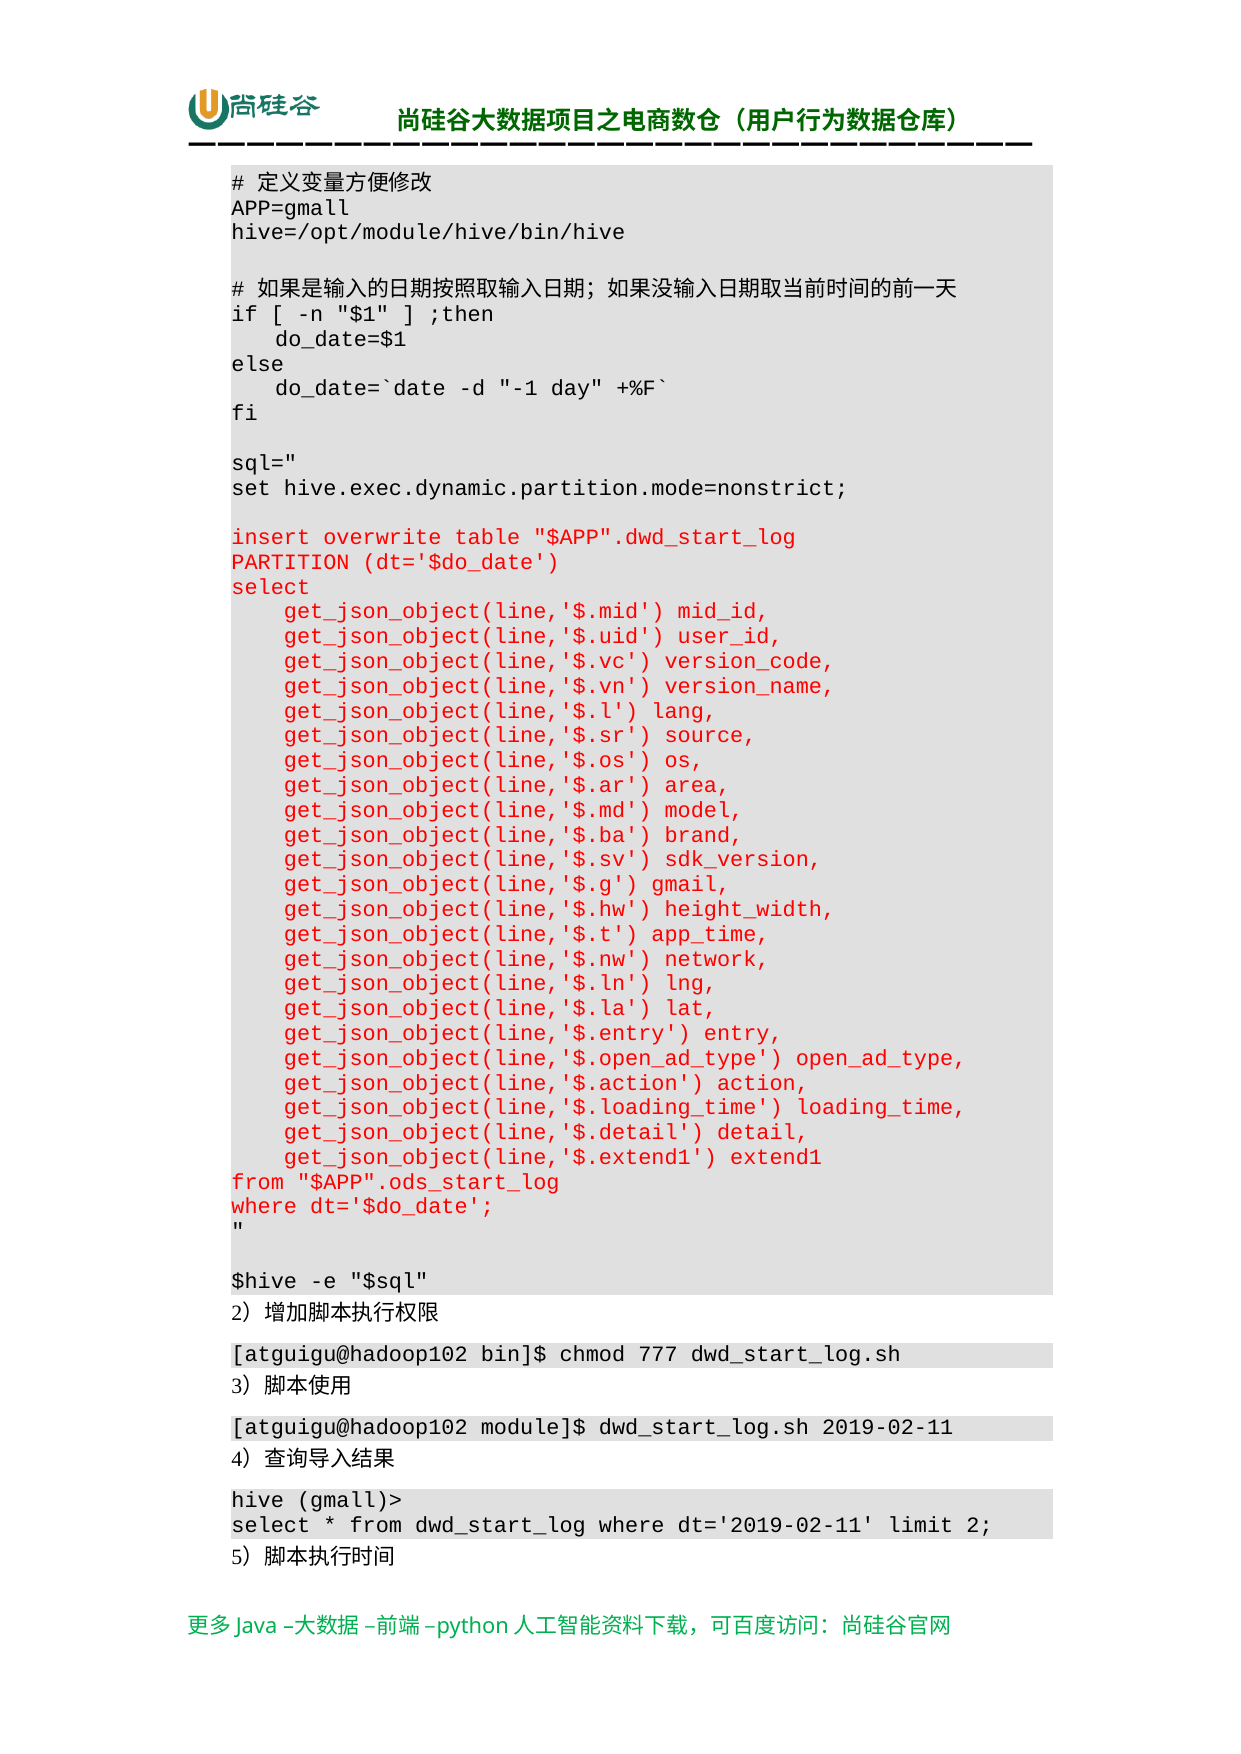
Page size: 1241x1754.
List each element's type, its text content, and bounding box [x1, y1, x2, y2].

text set hive.exec.dynamic.partition.mode=nonstrict; [231, 477, 1053, 501]
text get_json_object(line,'$.action') action, [231, 1072, 1053, 1096]
text get_json_object(line,'$.uid') user_id, [231, 625, 1053, 650]
text get_json_object(line,'$.t') app_time, [231, 923, 1053, 948]
text get_json_object(line,'$.extend1') extend1 [231, 1146, 1053, 1171]
text get_json_object(line,'$.hw') height_width, [231, 898, 1053, 923]
text get_json_object(line,'$.md') model, [231, 799, 1053, 824]
text $hive -e "$sql" [231, 1270, 1053, 1295]
text get_json_object(line,'$.entry') entry, [231, 1022, 1053, 1047]
text insert overwrite table "$APP".dwd_start_log [231, 526, 1053, 551]
text if [ -n "$1" ] ;then [231, 303, 1053, 328]
text get_json_object(line,'$.l') lang, [231, 700, 1053, 724]
text get_json_object(line,'$.vn') version_name, [231, 675, 1053, 700]
text do_date=$1 [231, 328, 1053, 353]
text fi [231, 402, 1053, 427]
text get_json_object(line,'$.g') gmail, [231, 873, 1053, 898]
text get_json_object(line,'$.os') os, [231, 749, 1053, 774]
text 5）脚本执行时间 [187, 1539, 1053, 1571]
text 2）增加脚本执行权限 [187, 1295, 1053, 1327]
text get_json_object(line,'$.la') lat, [231, 997, 1053, 1022]
text else [231, 353, 1053, 377]
text select [231, 576, 1053, 601]
picture [187, 88, 320, 130]
text APP=gmall [231, 197, 1053, 222]
text get_json_object(line,'$.ar') area, [231, 774, 1053, 799]
text get_json_object(line,'$.sr') source, [231, 724, 1053, 749]
text get_json_object(line,'$.loading_time') loading_time, [231, 1096, 1053, 1121]
text get_json_object(line,'$.sv') sdk_version, [231, 848, 1053, 873]
text # 定义变量方便修改 [231, 165, 1053, 197]
text get_json_object(line,'$.nw') network, [231, 948, 1053, 972]
text hive (gmall)> [231, 1489, 1053, 1514]
text where dt='$do_date'; [231, 1196, 1053, 1220]
text 3）脚本使用 [187, 1368, 1053, 1400]
text [atguigu@hadoop102 module]$ dwd_start_log.sh 2019-02-11 [231, 1416, 1053, 1441]
text from "$APP".ods_start_log [231, 1171, 1053, 1196]
text do_date=`date -d "-1 day" +%F` [231, 377, 1053, 402]
text get_json_object(line,'$.mid') mid_id, [231, 601, 1053, 625]
text # 如果是输入的日期按照取输入日期；如果没输入日期取当前时间的前一天 [231, 271, 1053, 303]
text hive=/opt/module/hive/bin/hive [231, 222, 1053, 246]
text PARTITION (dt='$do_date') [231, 551, 1053, 576]
text select * from dwd_start_log where dt='2019-02-11' limit 2; [231, 1514, 1053, 1539]
text get_json_object(line,'$.open_ad_type') open_ad_type, [231, 1047, 1053, 1072]
text " [231, 1220, 1053, 1245]
text get_json_object(line,'$.detail') detail, [231, 1121, 1053, 1146]
text get_json_object(line,'$.ln') lng, [231, 972, 1053, 997]
text [atguigu@hadoop102 bin]$ chmod 777 dwd_start_log.sh [231, 1343, 1053, 1368]
text get_json_object(line,'$.vc') version_code, [231, 650, 1053, 675]
text 4）查询导入结果 [187, 1441, 1053, 1473]
text sql=" [231, 452, 1053, 477]
text get_json_object(line,'$.ba') brand, [231, 824, 1053, 848]
